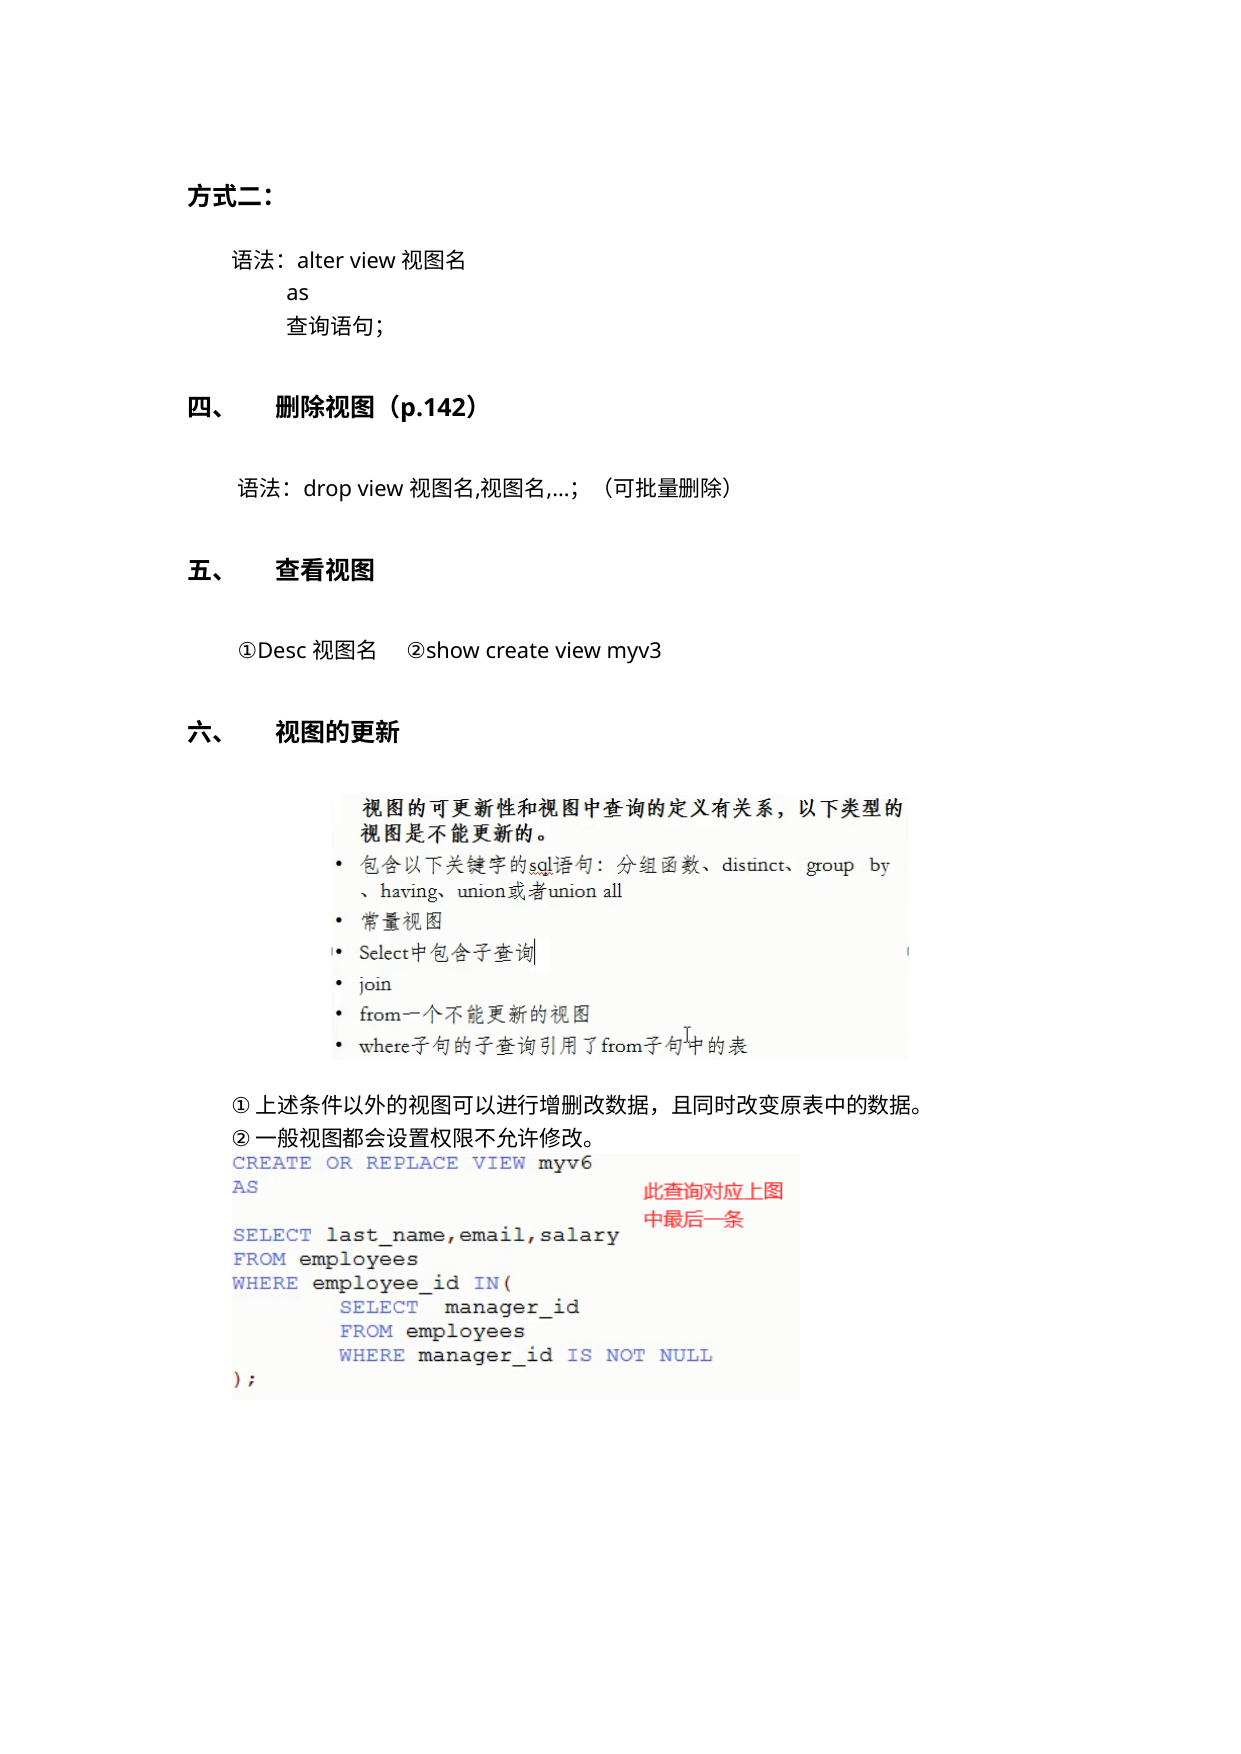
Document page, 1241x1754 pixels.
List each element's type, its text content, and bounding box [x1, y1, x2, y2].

text as [187, 276, 1053, 308]
text 语法：alter view 视图名 [187, 243, 1053, 276]
subtitle 视图的更新 [187, 698, 1053, 763]
subtitle 删除视图（p.142） [187, 373, 1053, 438]
list 语法：drop view 视图名,视图名,…；（可批量删除） [237, 471, 1053, 503]
picture [331, 795, 909, 1060]
subtitle 方式二： [187, 162, 1053, 227]
picture [231, 1153, 800, 1400]
list Desc 视图名 show create view myv3 [237, 633, 1053, 666]
text 一般视图都会设置权限不允许修改。 [231, 1121, 1053, 1153]
text 上述条件以外的视图可以进行增删改数据，且同时改变原表中的数据。 [231, 1088, 1053, 1121]
text 查询语句； [187, 308, 1053, 341]
subtitle 查看视图 [187, 536, 1053, 601]
